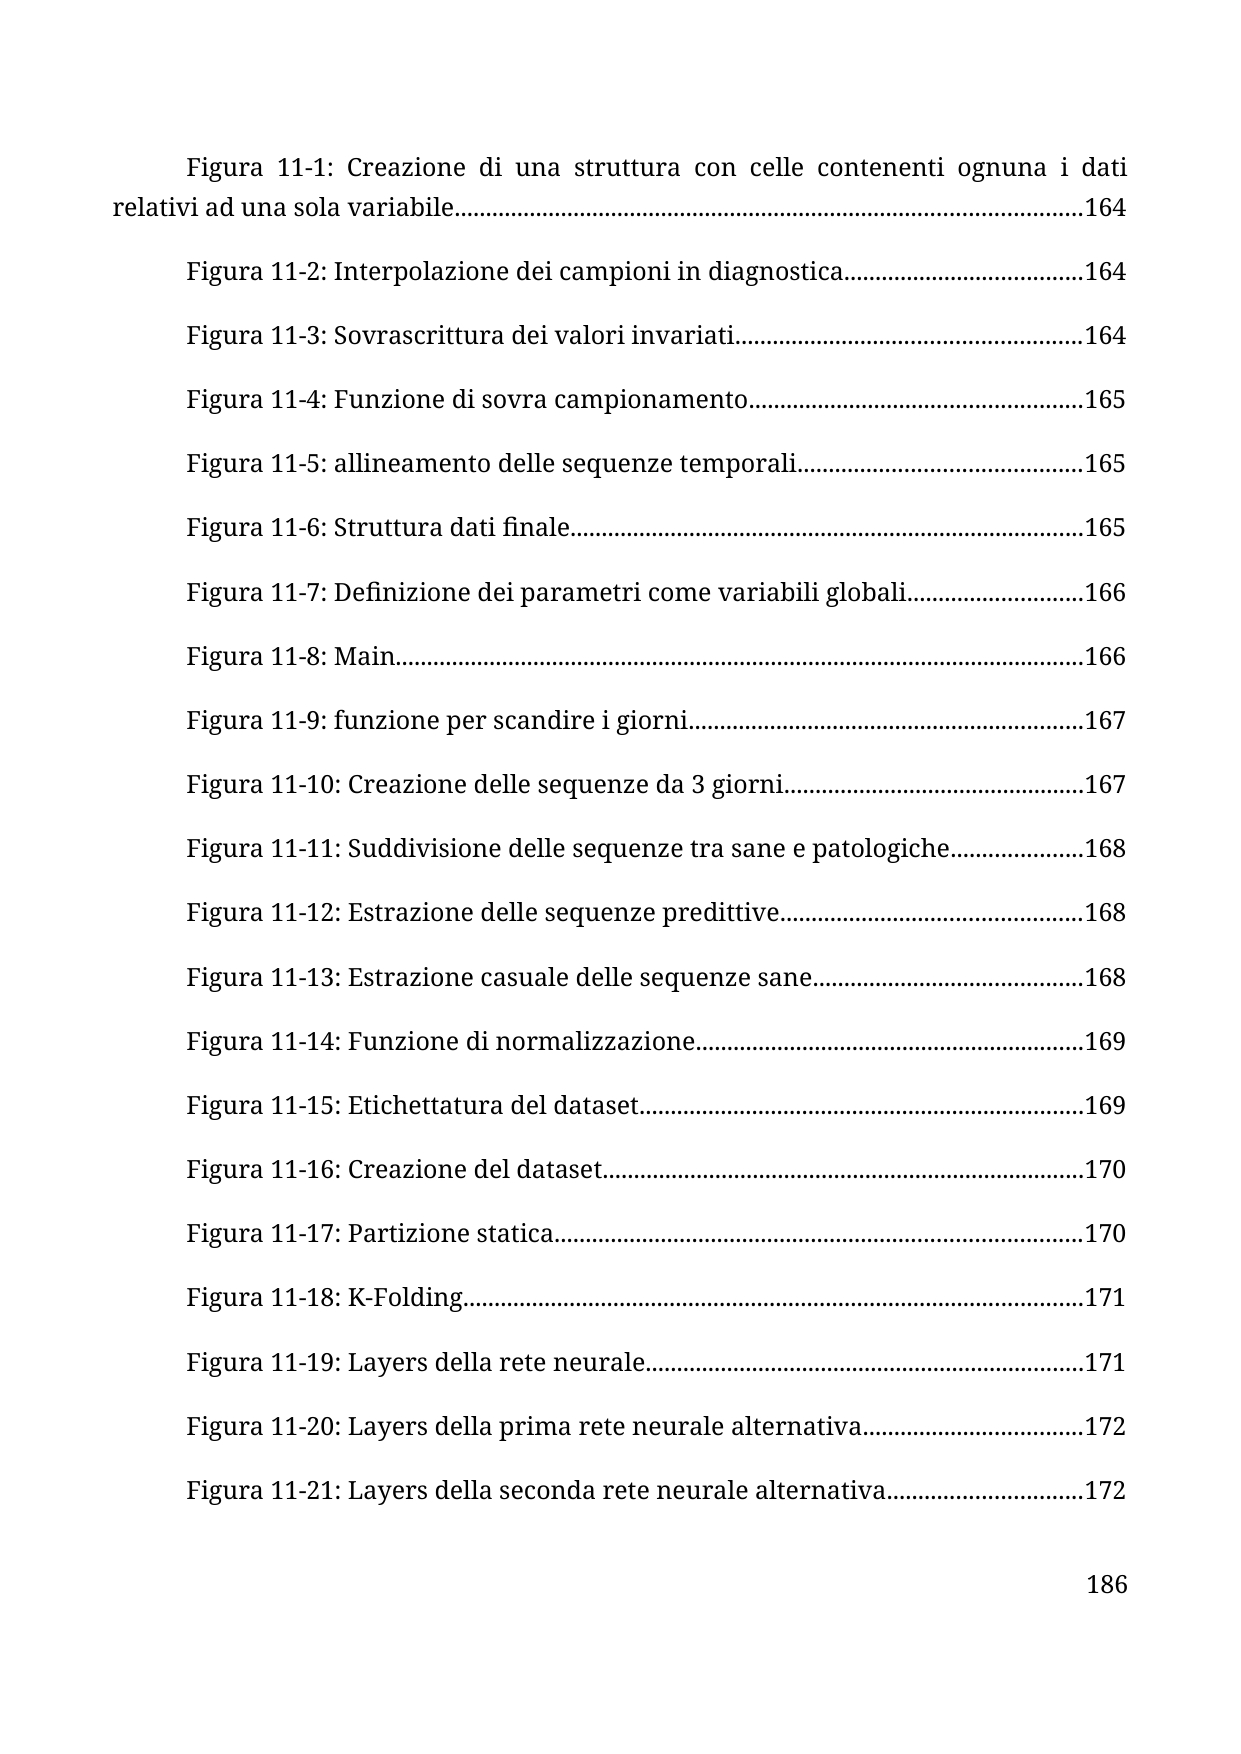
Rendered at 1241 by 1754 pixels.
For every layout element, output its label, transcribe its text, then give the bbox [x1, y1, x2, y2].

text Figura 11-11: Suddivisione delle sequenze tra sane e patologiche 168 [112, 831, 1128, 865]
text Figura 11-17: Partizione statica 170 [112, 1216, 1128, 1250]
text Figura 11-13: Estrazione casuale delle sequenze sane 168 [112, 959, 1128, 993]
text Figura 11-20: Layers della prima rete neurale alternativa 172 [112, 1408, 1128, 1442]
text Figura 11-18: K-Folding 171 [112, 1280, 1128, 1314]
text Figura 11-10: Creazione delle sequenze da 3 giorni 167 [112, 767, 1128, 801]
text Figura 11-9: funzione per scandire i giorni 167 [112, 702, 1128, 737]
text Figura 11-5: allineamento delle sequenze temporali 165 [112, 446, 1128, 480]
text Figura 11-6: Struttura dati finale 165 [112, 510, 1128, 544]
text Figura 11-1: Creazione di una struttura con celle contenenti ognuna i dati relativi ad una sola variabile 164 [112, 150, 1128, 223]
text Figura 11-2: Interpolazione dei campioni in diagnostica 164 [112, 253, 1128, 287]
text Figura 11-8: Main 166 [112, 638, 1128, 672]
text Figura 11-16: Creazione del dataset 170 [112, 1152, 1128, 1186]
text Figura 11-21: Layers della seconda rete neurale alternativa 172 [112, 1472, 1128, 1507]
text Figura 11-4: Funzione di sovra campionamento 165 [112, 382, 1128, 416]
text Figura 11-19: Layers della rete neurale 171 [112, 1344, 1128, 1378]
text Figura 11-7: Definizione dei parametri come variabili globali 166 [112, 574, 1128, 608]
text Figura 11-3: Sovrascrittura dei valori invariati 164 [112, 317, 1128, 352]
text Figura 11-15: Etichettatura del dataset 169 [112, 1087, 1128, 1122]
text Figura 11-12: Estrazione delle sequenze predittive 168 [112, 895, 1128, 929]
text Figura 11-14: Funzione di normalizzazione 169 [112, 1023, 1128, 1057]
